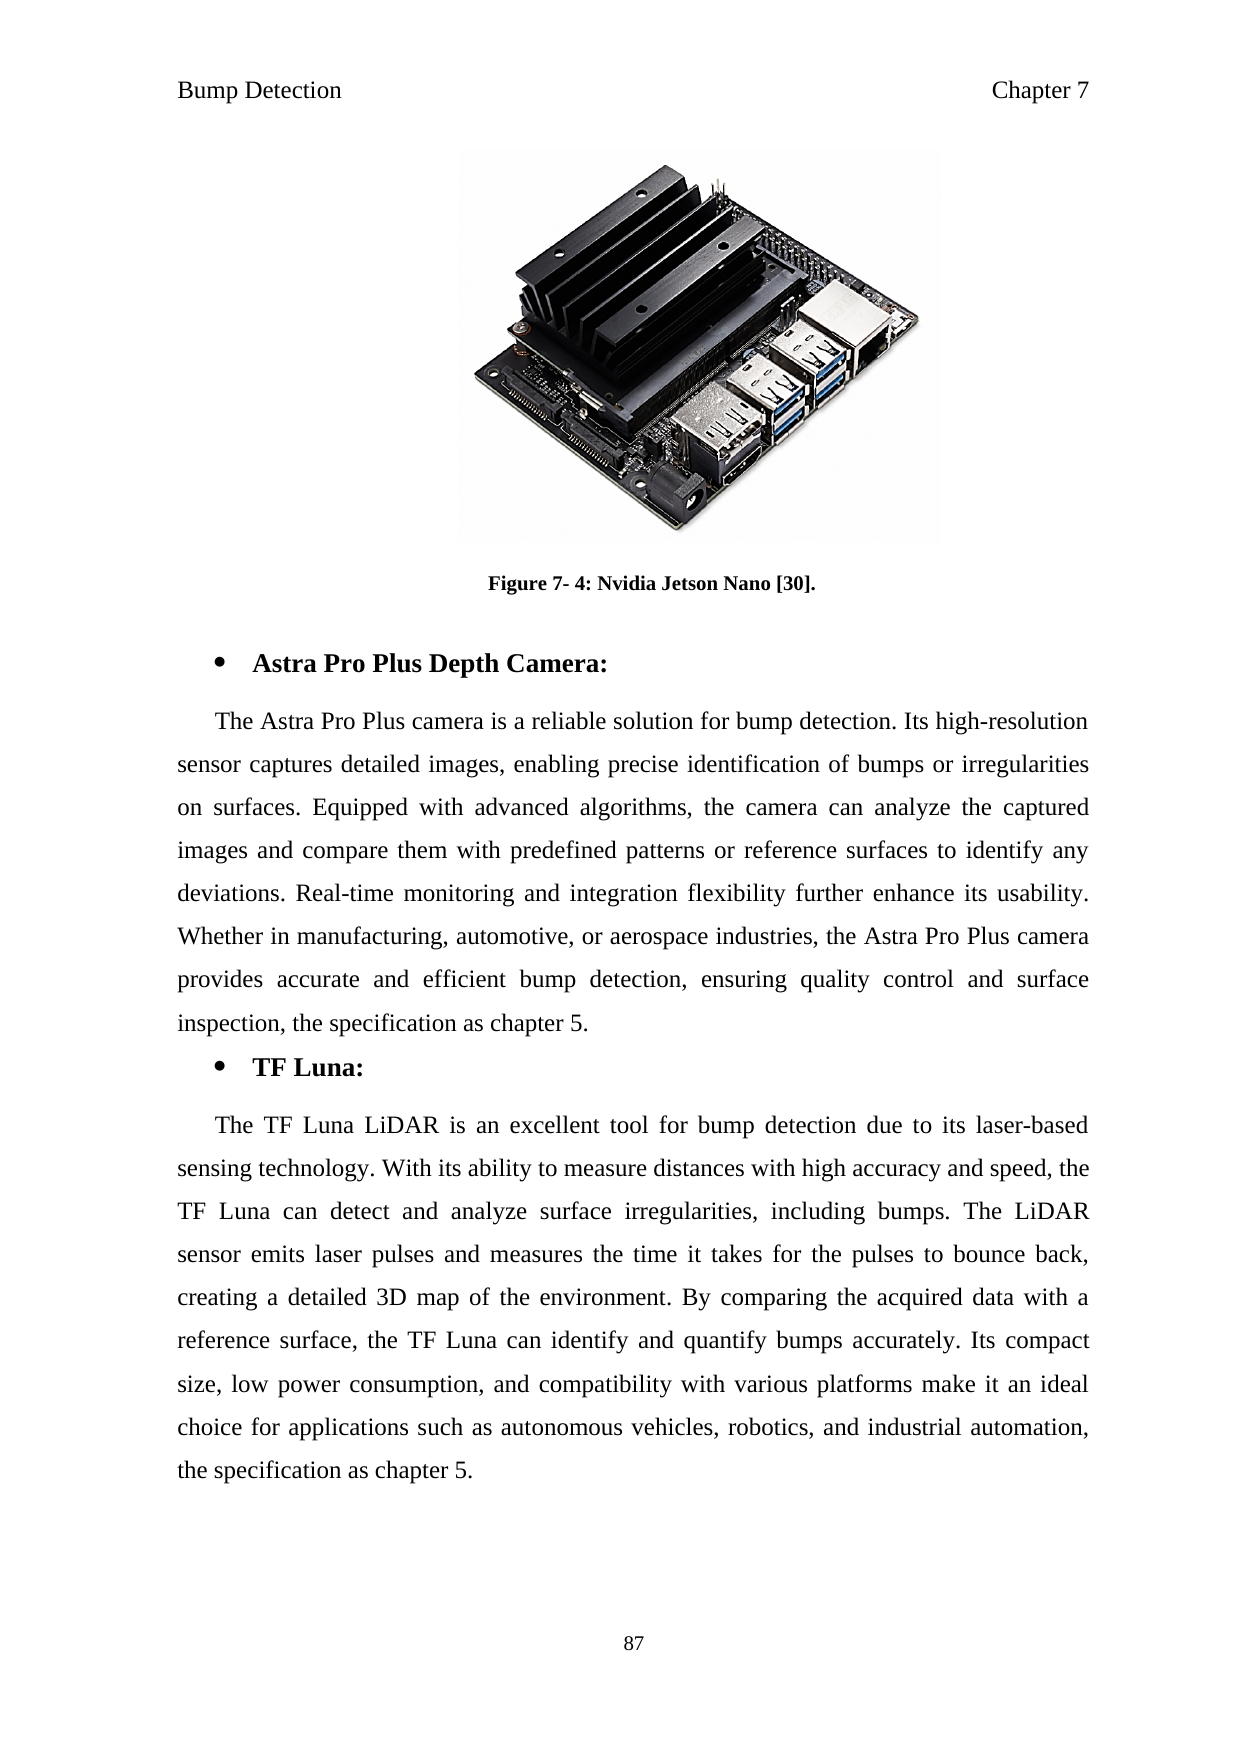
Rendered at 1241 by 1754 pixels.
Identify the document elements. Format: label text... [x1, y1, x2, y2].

text Figure 7- 4: Nvidia Jetson Nano [30]. [177, 571, 1090, 595]
subtitle TF Luna: [214, 1051, 1090, 1082]
text The TF Luna LiDAR is an excellent tool for bump detection due to its laser-based sensing technology. With its ability to measure distances with high accuracy and speed, the TF Luna can detect and analyze surface irregularities, including bumps. The LiDAR sensor emits laser pulses and measures the time it takes for the pulses to bounce back, creating a detailed 3D map of the environment. By comparing the acquired data with a reference surface, the TF Luna can identify and quantify bumps accurately. Its compact size, low power consumption, and compatibility with various platforms make it an ideal choice for applications such as autonomous vehicles, robotics, and industrial automation, the specification as chapter 5. [177, 1110, 1090, 1484]
picture [458, 149, 941, 543]
subtitle Astra Pro Plus Depth Camera: [214, 647, 1090, 678]
text The Astra Pro Plus camera is a reliable solution for bump detection. Its high-resolution sensor captures detailed images, enabling precise identification of bumps or irregularities on surfaces. Equipped with advanced algorithms, the camera can analyze the captured images and compare them with predefined patterns or reference surfaces to identify any deviations. Real-time monitoring and integration flexibility further enhance its usability. Whether in manufacturing, automotive, or aerospace industries, the Astra Pro Plus camera provides accurate and efficient bump detection, ensuring quality control and surface inspection, the specification as chapter 5. [177, 706, 1090, 1036]
